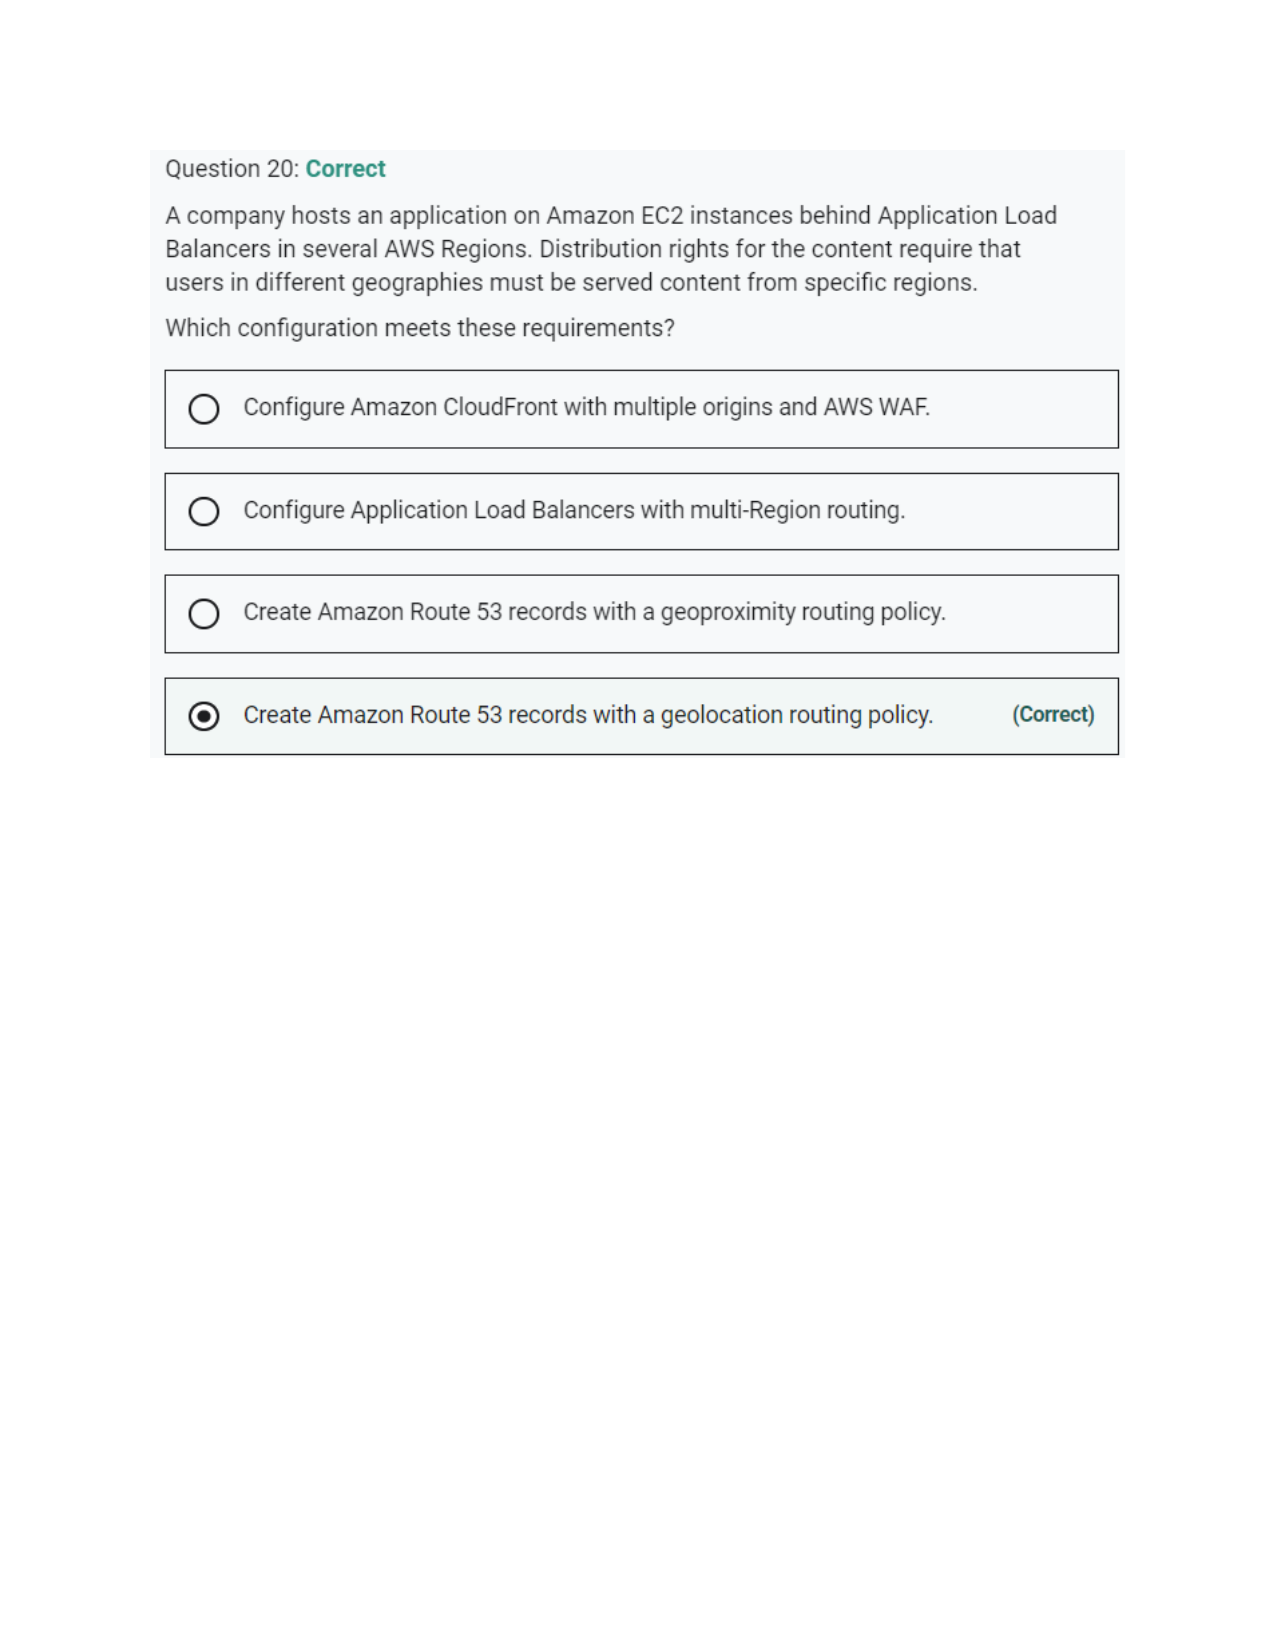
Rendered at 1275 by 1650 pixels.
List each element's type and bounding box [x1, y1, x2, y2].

picture [150, 150, 1125, 758]
